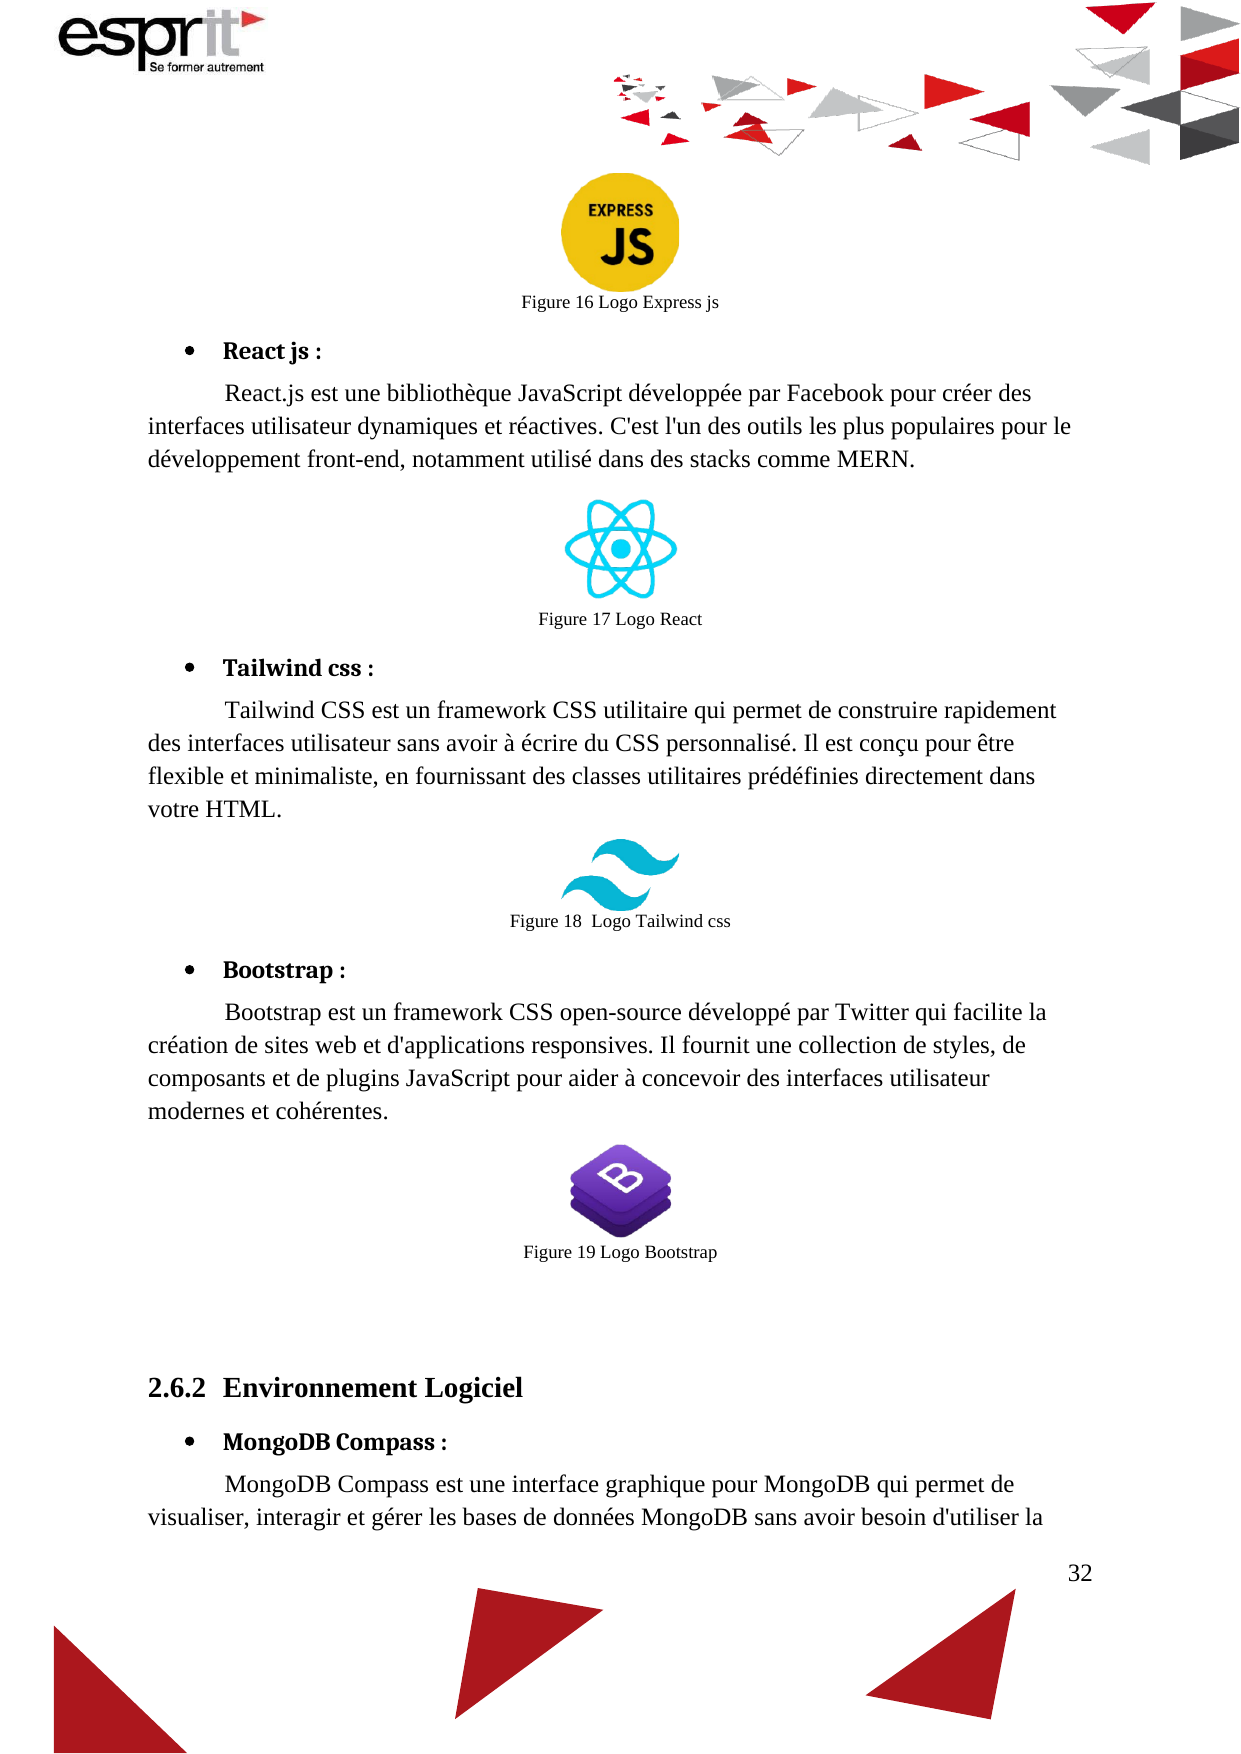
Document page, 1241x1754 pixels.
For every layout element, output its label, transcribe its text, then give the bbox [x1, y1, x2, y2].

picture [561, 839, 680, 911]
subtitle Environnement Logiciel [148, 1370, 1093, 1403]
text React.js est une bibliothèque JavaScript développée par Facebook pour créer des interfaces utilisateur dynamiques et réactives. C'est l'un des outils les plus populaires pour le développement front-end, notamment utilisé dans des stacks comme MERN. [148, 378, 1093, 473]
picture [613, 0, 1241, 167]
picture [561, 489, 680, 608]
picture [561, 173, 680, 292]
text Tailwind CSS est un framework CSS utilitaire qui permet de construire rapidement des interfaces utilisateur sans avoir à écrire du CSS personnalisé. Il est conçu pour être flexible et minimaliste, en fournissant des classes utilitaires prédéfinies directement dans votre HTML. [148, 695, 1093, 823]
picture [561, 1141, 680, 1241]
text Figure 16 Logo Express js [148, 291, 1093, 313]
subtitle Tailwind css : [185, 653, 1093, 682]
picture [54, 7, 269, 75]
text Figure 18 Logo Tailwind css [148, 910, 1093, 932]
subtitle MongoDB Compass : [185, 1427, 1093, 1456]
subtitle React js : [185, 337, 1093, 366]
text Figure 17 Logo React [148, 608, 1093, 629]
text Figure 19 Logo Bootstrap [148, 1241, 1093, 1263]
subtitle Bootstrap : [185, 956, 1093, 985]
text Bootstrap est un framework CSS open-source développé par Twitter qui facilite la création de sites web et d'applications responsives. Il fournit une collection de styles, de composants et de plugins JavaScript pour aider à concevoir des interfaces utilisateur modernes et cohérentes. [148, 997, 1093, 1125]
